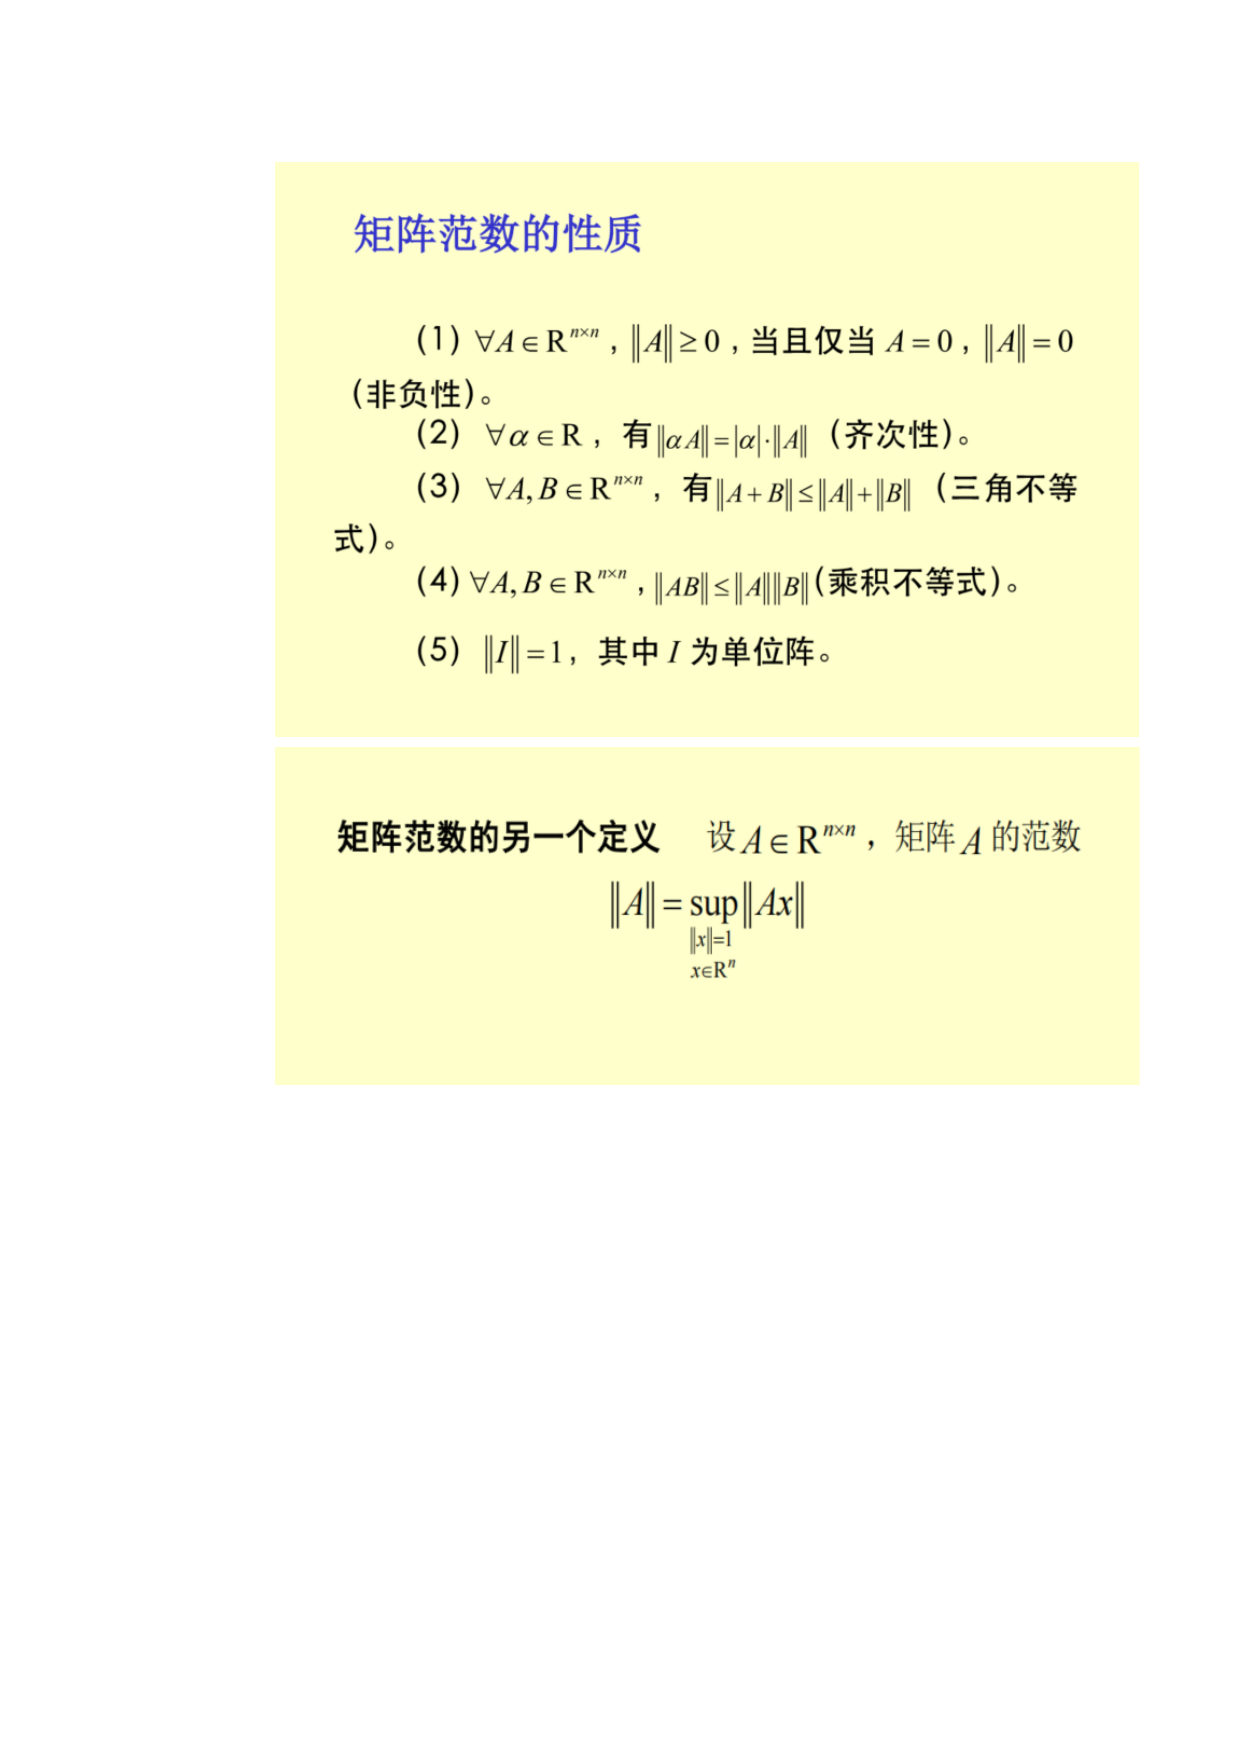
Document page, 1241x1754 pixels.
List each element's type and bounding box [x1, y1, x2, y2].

picture [275, 162, 1140, 737]
picture [275, 747, 1140, 1085]
